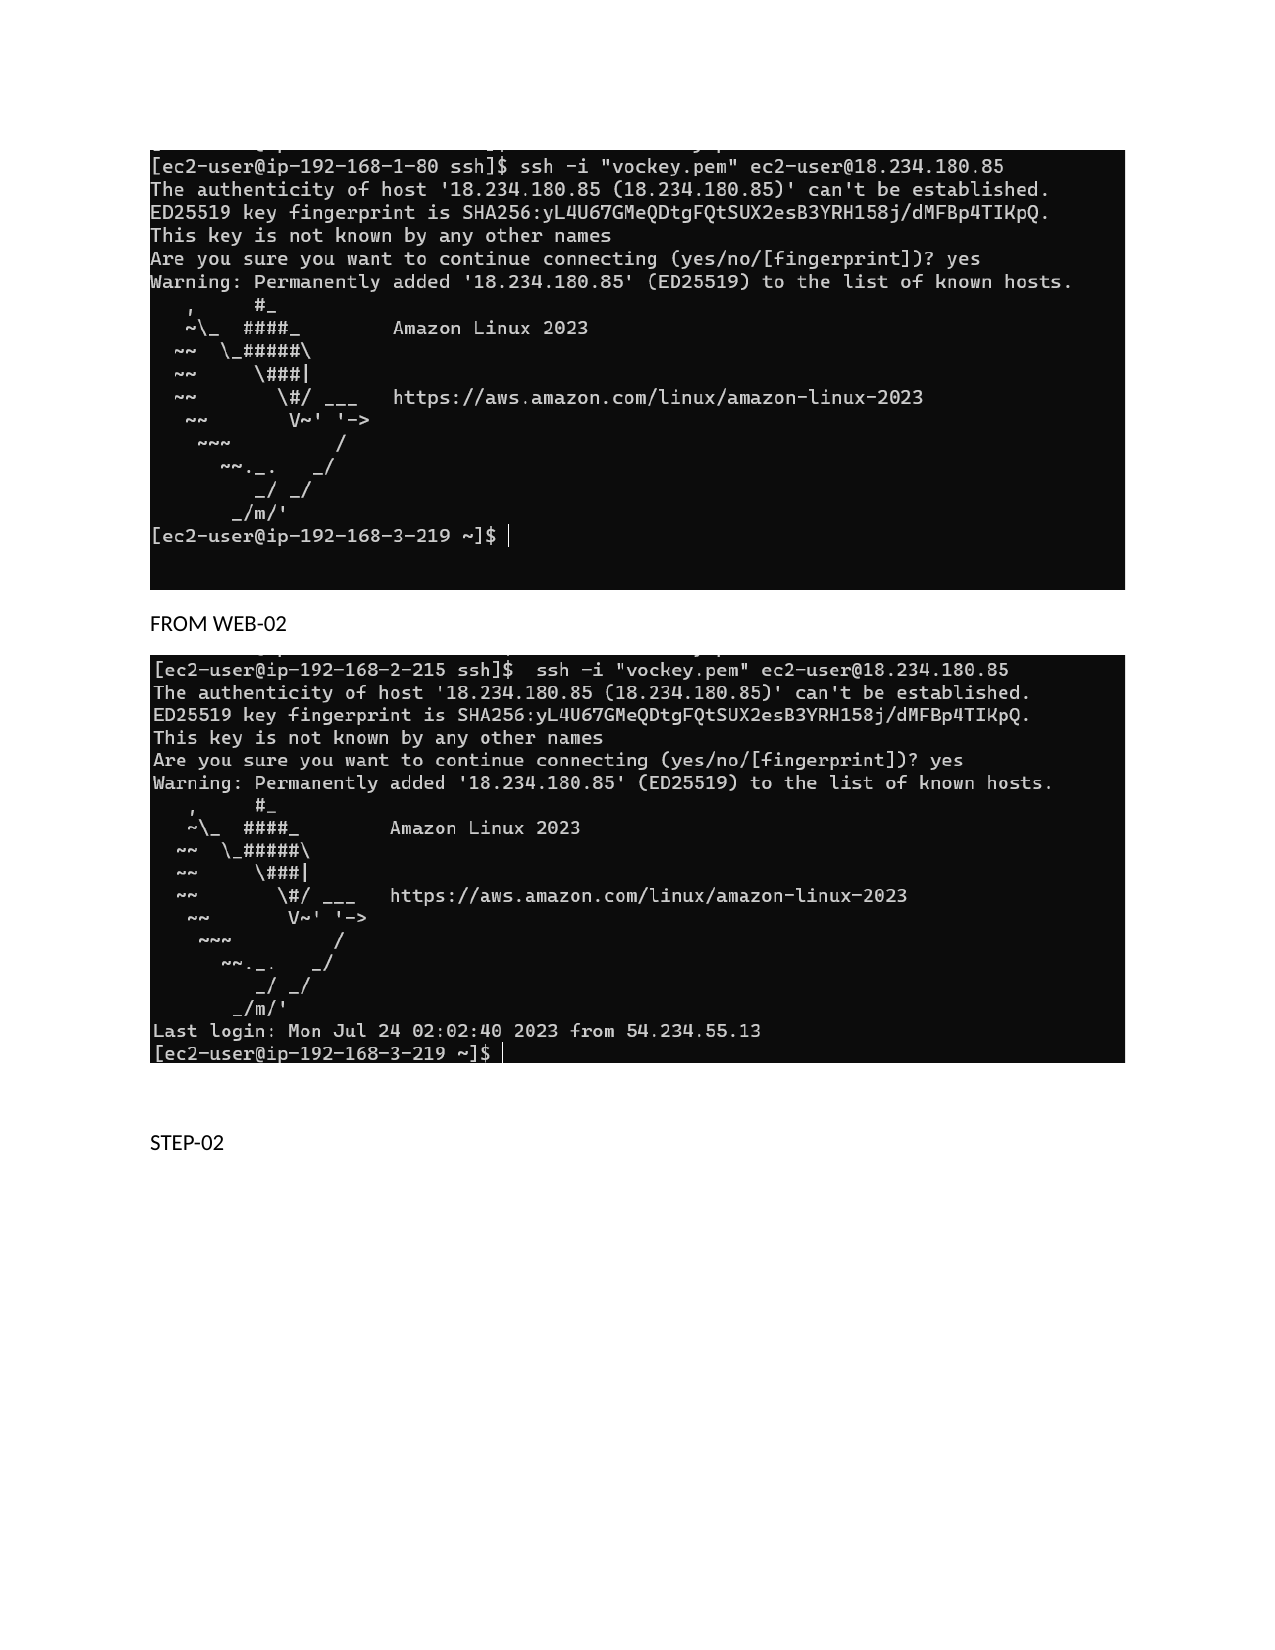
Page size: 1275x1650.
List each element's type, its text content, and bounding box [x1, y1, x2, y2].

text STEP-02 [150, 1128, 1125, 1156]
text FROM WEB-02 [150, 609, 1125, 637]
picture [150, 655, 1125, 1063]
picture [150, 150, 1125, 590]
